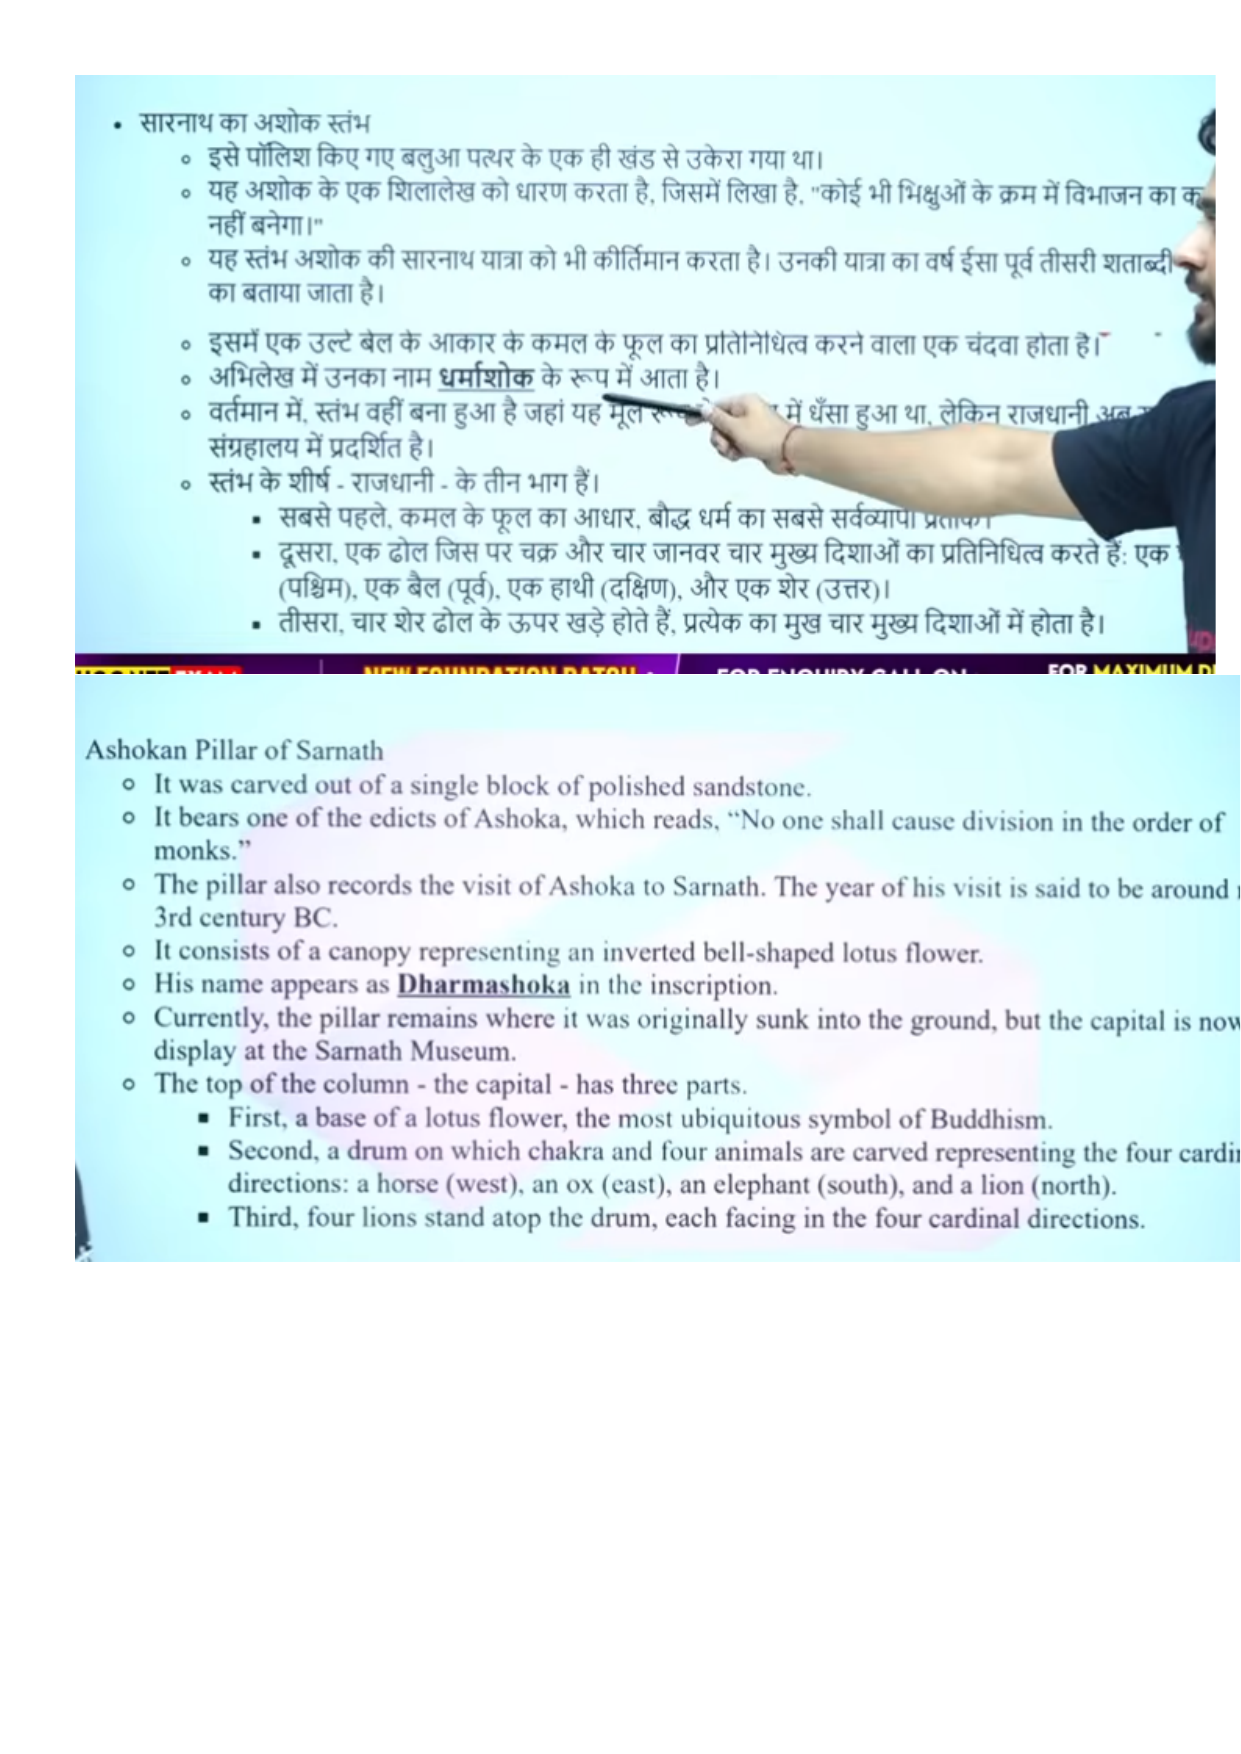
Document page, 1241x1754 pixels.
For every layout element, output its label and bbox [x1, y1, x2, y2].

picture [75, 75, 1216, 674]
picture [75, 675, 1241, 1262]
